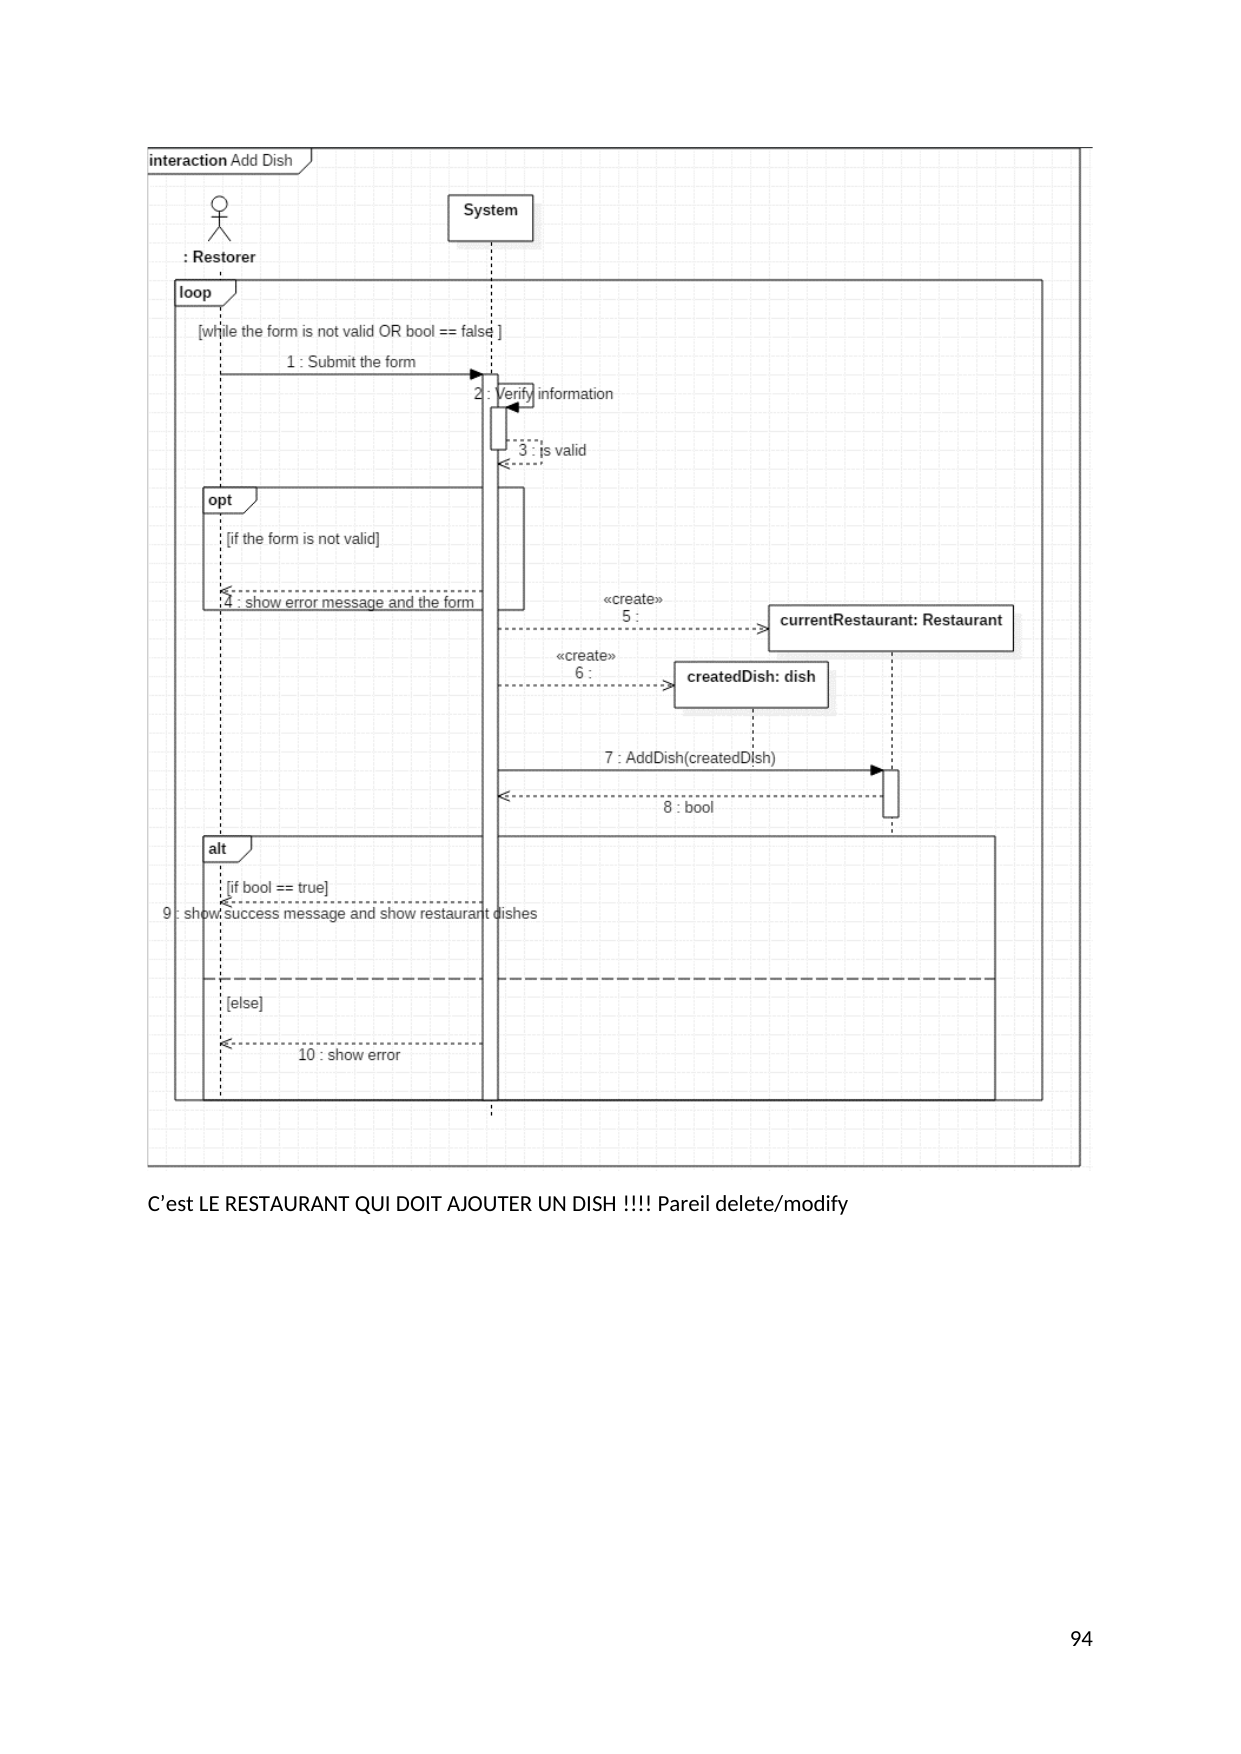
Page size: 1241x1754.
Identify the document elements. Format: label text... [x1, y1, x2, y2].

picture [147, 147, 1093, 1171]
text C’est LE RESTAURANT QUI DOIT AJOUTER UN DISH !!!! Pareil delete/modify [148, 1189, 1093, 1247]
